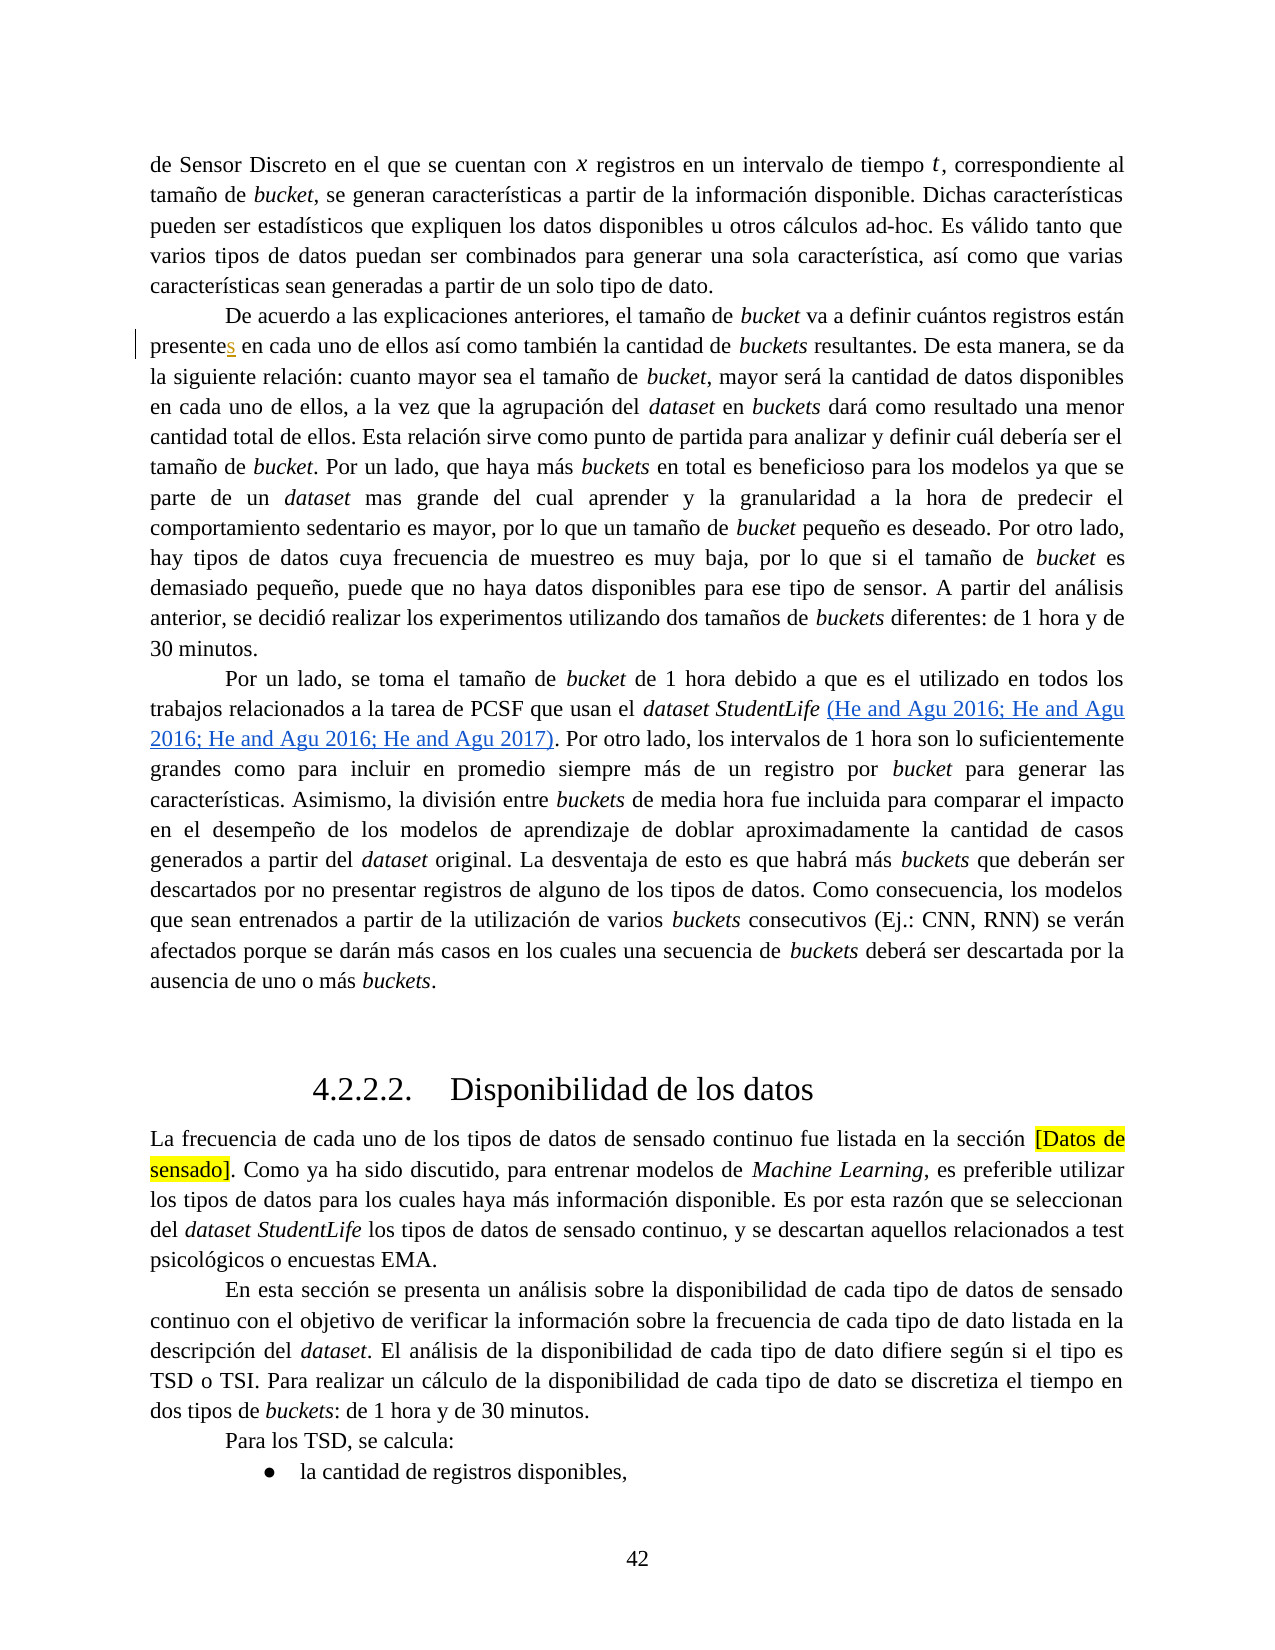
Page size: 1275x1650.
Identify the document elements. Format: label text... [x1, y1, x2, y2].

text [150, 150, 1125, 298]
text De acuerdo a las explicaciones anteriores, el tamaño de bucket va a definir cuántos registros están presente en cada uno de ellos así como también la cantidad de buckets resultantes. De esta manera, se da la siguiente relación: cuanto mayor sea el tamaño de bucket, mayor será la cantidad de datos disponibles en cada uno de ellos, a la vez que la agrupación del dataset en buckets dará como resultado una menor cantidad total de ellos. Esta relación sirve como punto de partida para analizar y definir cuál debería ser el tamaño de bucket. Por un lado, que haya más buckets en total es beneficioso para los modelos ya que se parte de un dataset mas grande del cual aprender y la granularidad a la hora de predecir el comportamiento sedentario es mayor, por lo que un tamaño de bucket pequeño es deseado. Por otro lado, hay tipos de datos cuya frecuencia de muestreo es muy baja, por lo que si el tamaño de bucket es demasiado pequeño, puede que no haya datos disponibles para ese tipo de sensor. A partir del análisis anterior, se decidió realizar los experimentos utilizando dos tamaños de buckets diferentes: de 1 hora y de 30 minutos. [150, 302, 1125, 661]
text Para los TSD, se calcula: [150, 1428, 1125, 1454]
text La frecuencia de cada uno de los tipos de datos de sensado continuo fue listada en la sección [Datos de sensado]. Como ya ha sido discutido, para entrenar modelos de Machine Learning, es preferible utilizar los tipos de datos para los cuales haya más información disponible. Es por esta razón que se seleccionan del dataset StudentLife los tipos de datos de sensado continuo, y se descartan aquellos relacionados a test psicológicos o encuestas EMA. [150, 1126, 1125, 1273]
text En esta sección se presenta un análisis sobre la disponibilidad de cada tipo de datos de sensado continuo con el objetivo de verificar la información sobre la frecuencia de cada tipo de dato listada en la descripción del dataset. El análisis de la disponibilidad de cada tipo de dato difiere según si el tipo es TSD o TSI. Para realizar un cálculo de la disponibilidad de cada tipo de dato se discretiza el tiempo en dos tipos de buckets: de 1 hora y de 30 minutos. [150, 1277, 1125, 1424]
list la cantidad de registros disponibles, [262, 1458, 1125, 1484]
text Por un lado, se toma el tamaño de bucket de 1 hora debido a que es el utilizado en todos los trabajos relacionados a la tarea de PCSF que usan el dataset StudentLife (He and Agu 2016; He and Agu 2016; He and Agu 2016; He and Agu 2017). Por otro lado, los intervalos de 1 hora son lo suficientemente grandes como para incluir en promedio siempre más de un registro por bucket para generar las características. Asimismo, la división entre buckets de media hora fue incluida para comparar el impacto en el desempeño de los modelos de aprendizaje de doblar aproximadamente la cantidad de casos generados a partir del dataset original. La desventaja de esto es que habrá más buckets que deberán ser descartados por no presentar registros de alguno de los tipos de datos. Como consecuencia, los modelos que sean entrenados a partir de la utilización de varios buckets consecutivos (Ej.: CNN, RNN) se verán afectados porque se darán más casos en los cuales una secuencia de buckets deberá ser descartada por la ausencia de uno o más buckets. [150, 665, 1125, 993]
subtitle Disponibilidad de los datos [412, 1069, 1125, 1107]
